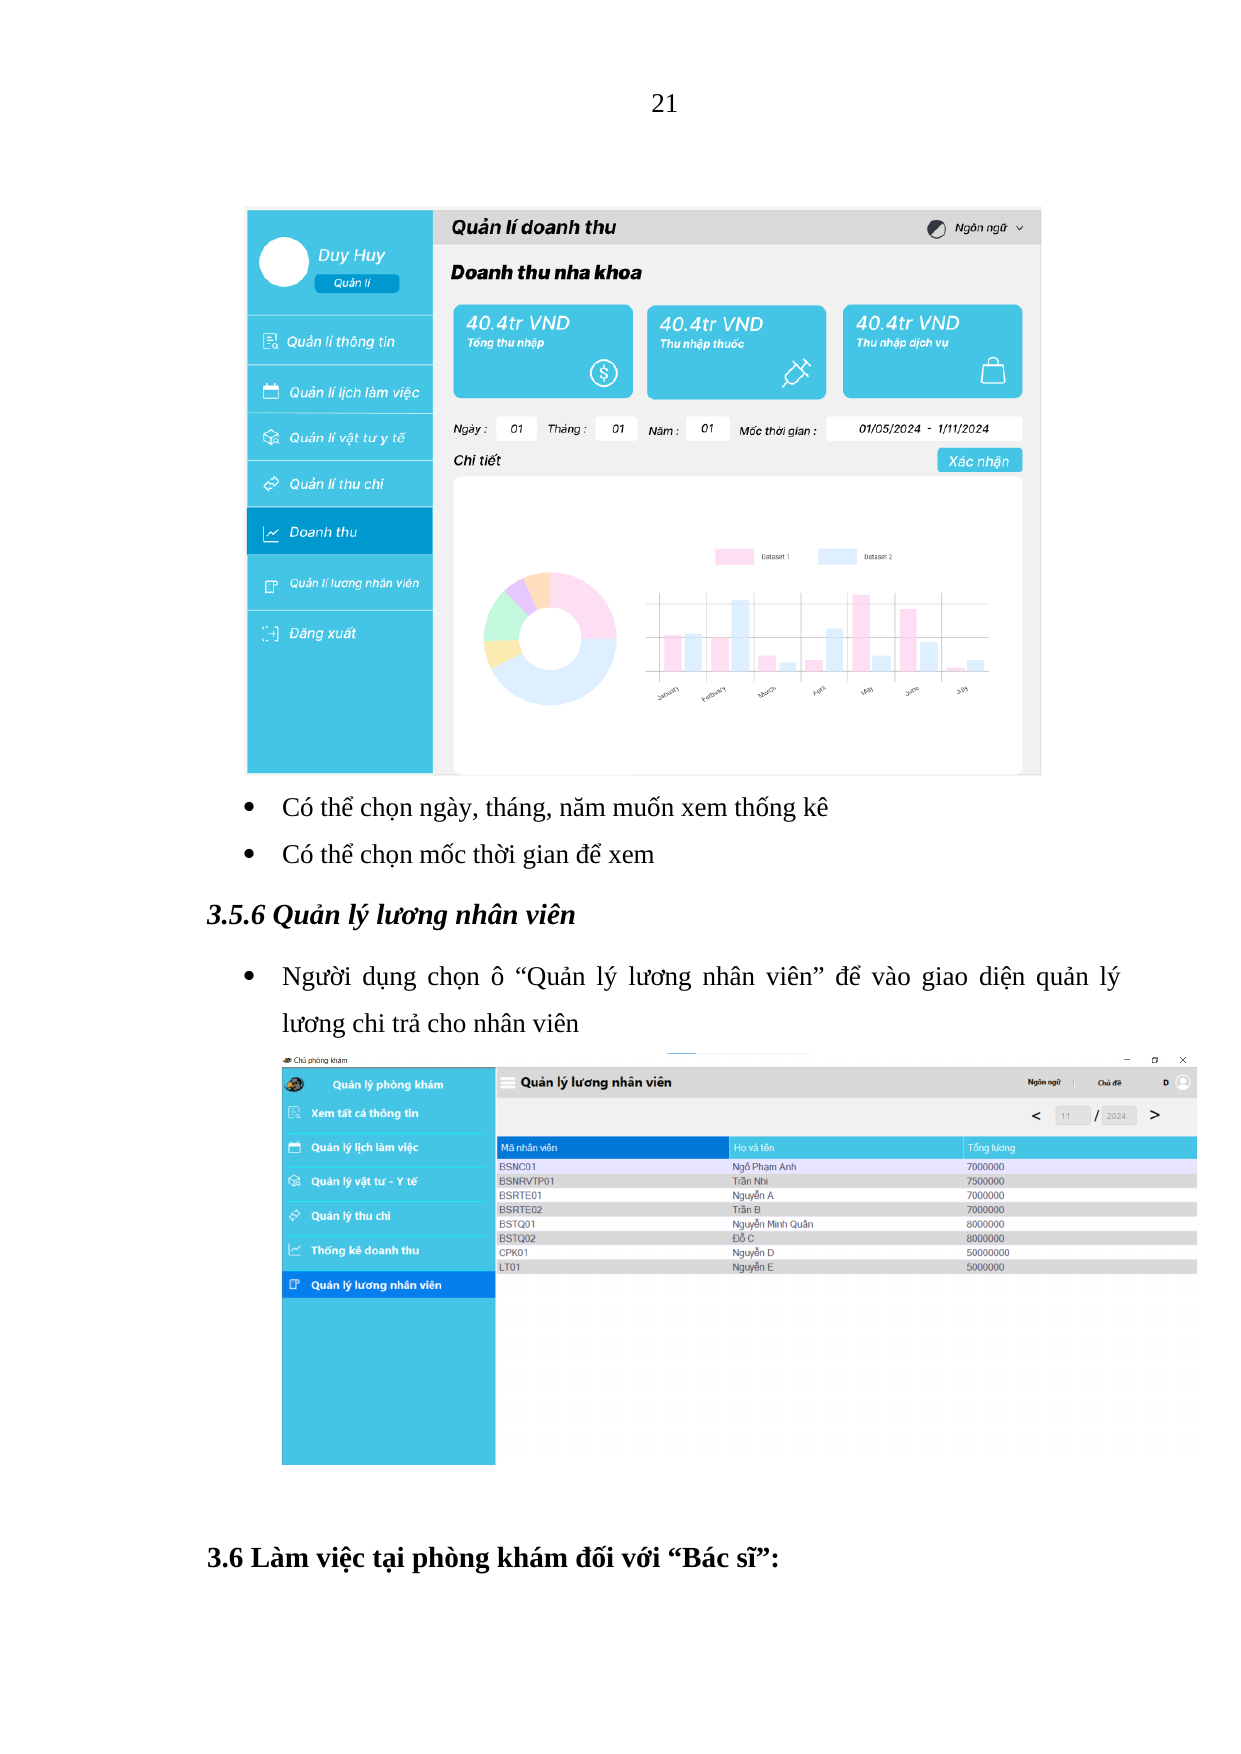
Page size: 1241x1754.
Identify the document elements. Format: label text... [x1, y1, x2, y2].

subtitle Quản lý lương nhân viên [207, 897, 1122, 931]
list Có thể chọn ngày, tháng, năm muốn xem thống kê [244, 791, 1122, 822]
subtitle Làm việc tại phòng khám đối với “Bác sĩ”: [207, 1540, 1122, 1573]
picture [281, 1053, 1198, 1465]
list Có thể chọn mốc thời gian để xem [244, 838, 1122, 869]
list Người dụng chọn ô “Quản lý lương nhân viên” để vào giao diện quản lý lương chi trả cho nhân viên [244, 960, 1122, 1038]
picture [244, 206, 1042, 776]
